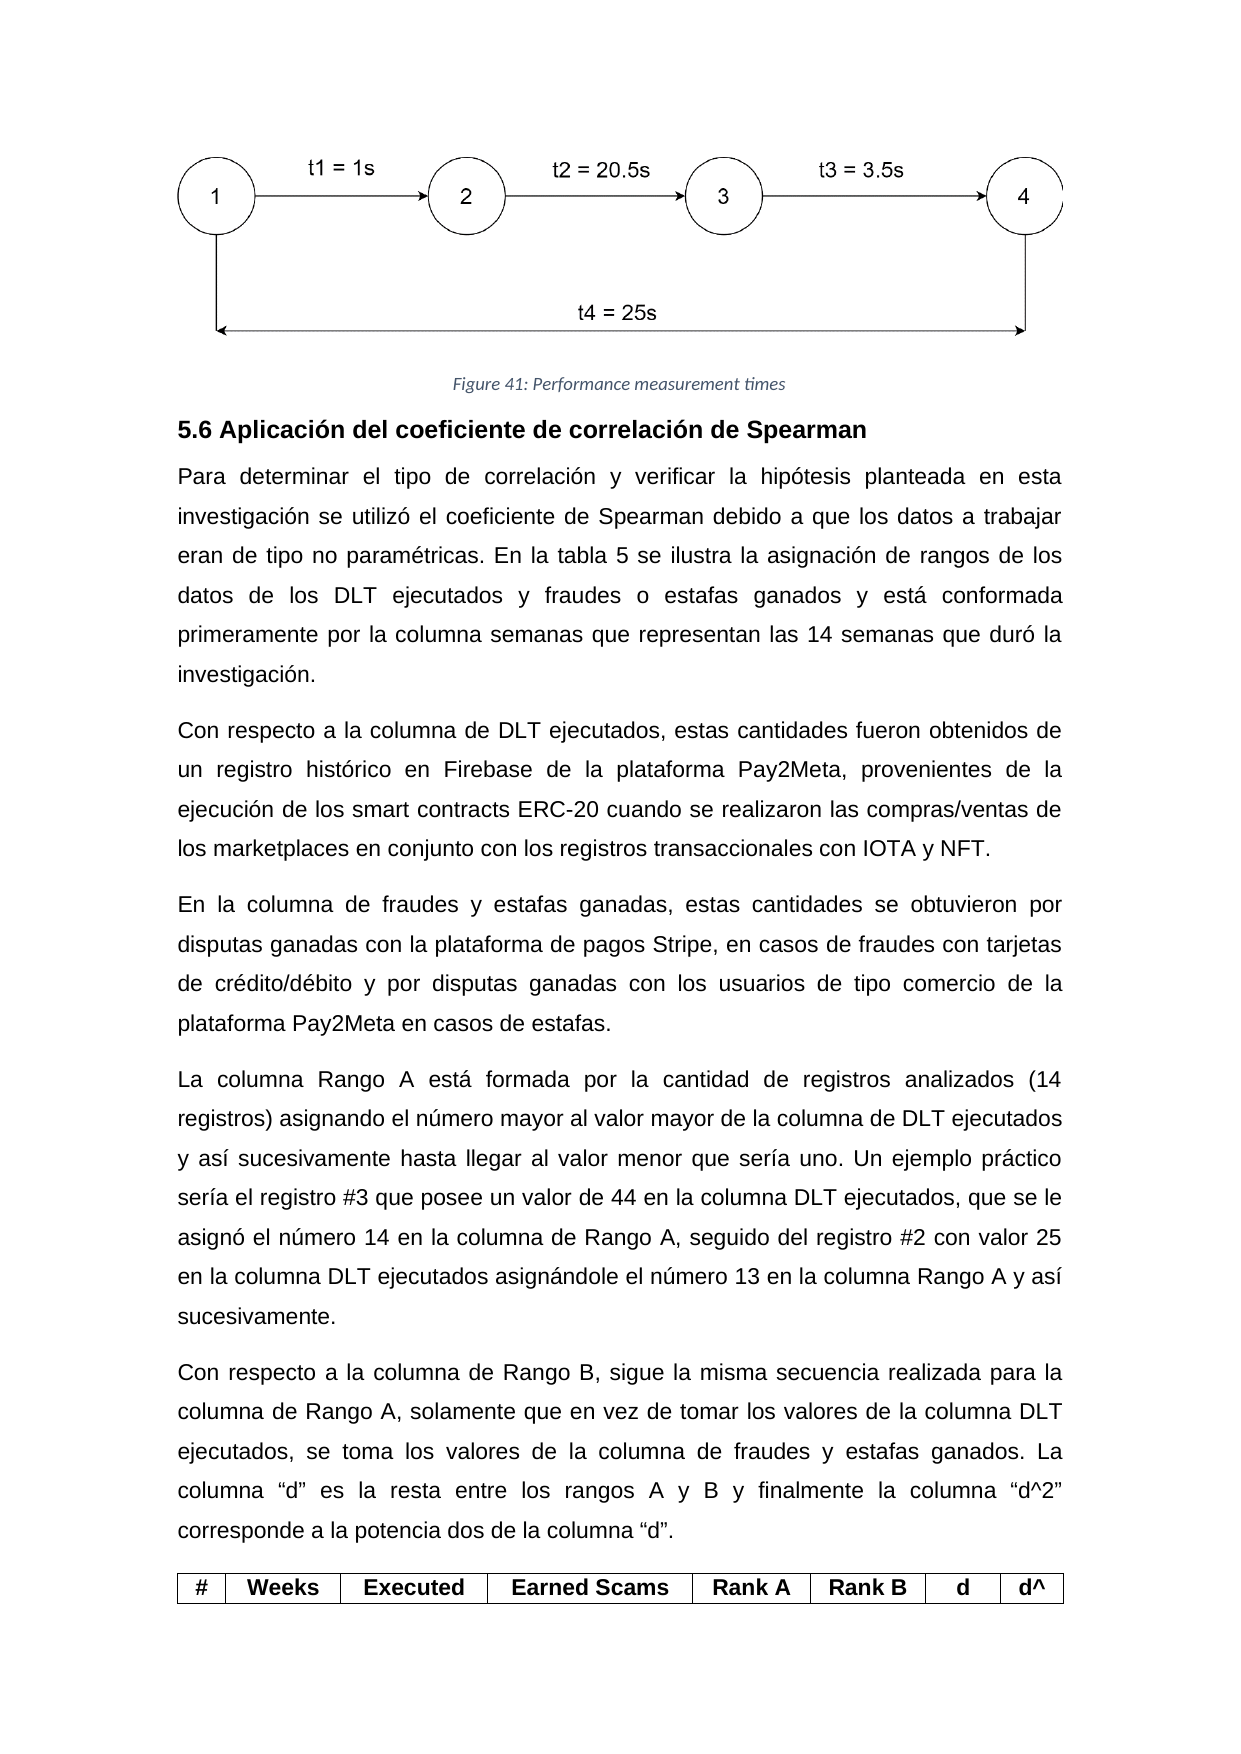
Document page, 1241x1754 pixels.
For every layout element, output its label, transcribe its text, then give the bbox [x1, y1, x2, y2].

text Con respecto a la columna de Rango B, sigue la misma secuencia realizada para la columna de Rango A, solamente que en vez de tomar los valores de la columna DLT ejecutados, se toma los valores de la columna de fraudes y estafas ganados. La columna “d” es la resta entre los rangos A y B y finalmente la columna “d^2” corresponde a la potencia dos de la columna “d”. [177, 1359, 1063, 1543]
picture [177, 147, 1063, 341]
text Para determinar el tipo de correlación y verificar la hipótesis planteada en esta investigación se utilizó el coeficiente de Spearman debido a que los datos a trabajar eran de tipo no paramétricas. En la tabla 5 se ilustra la asignación de rangos de los datos de los DLT ejecutados y fraudes o estafas ganados y está conformada primeramente por la columna semanas que representan las 14 semanas que duró la investigación. [177, 463, 1063, 687]
table_header d [926, 1574, 1000, 1603]
text 5.6 Aplicación del coeficiente de correlación de Spearman [177, 415, 1063, 444]
table_header d^2 [1001, 1574, 1063, 1603]
table_header Earned Scams [488, 1574, 692, 1603]
table_header # [178, 1574, 225, 1603]
text Con respecto a la columna de DLT ejecutados, estas cantidades fueron obtenidos de un registro histórico en Firebase de la plataforma Pay2Meta, provenientes de la ejecución de los smart contracts ERC-20 cuando se realizaron las compras/ventas de los marketplaces en conjunto con los registros transaccionales con IOTA y NFT. [177, 717, 1063, 861]
table_header Executed DLT [341, 1574, 487, 1603]
text Figure 41: Performance measurement times [177, 372, 1063, 394]
table_header Rank A [693, 1574, 810, 1603]
table_header Weeks [226, 1574, 340, 1603]
table_header Rank B [811, 1574, 925, 1603]
text La columna Rango A está formada por la cantidad de registros analizados (14 registros) asignando el número mayor al valor mayor de la columna de DLT ejecutados y así sucesivamente hasta llegar al valor menor que sería uno. Un ejemplo práctico sería el registro #3 que posee un valor de 44 en la columna DLT ejecutados, que se le asignó el número 14 en la columna de Rango A, seguido del registro #2 con valor 25 en la columna DLT ejecutados asignándole el número 13 en la columna Rango A y así sucesivamente. [177, 1066, 1063, 1329]
text En la columna de fraudes y estafas ganadas, estas cantidades se obtuvieron por disputas ganadas con la plataforma de pagos Stripe, en casos de fraudes con tarjetas de crédito/débito y por disputas ganadas con los usuarios de tipo comercio de la plataforma Pay2Meta en casos de estafas. [177, 891, 1063, 1036]
